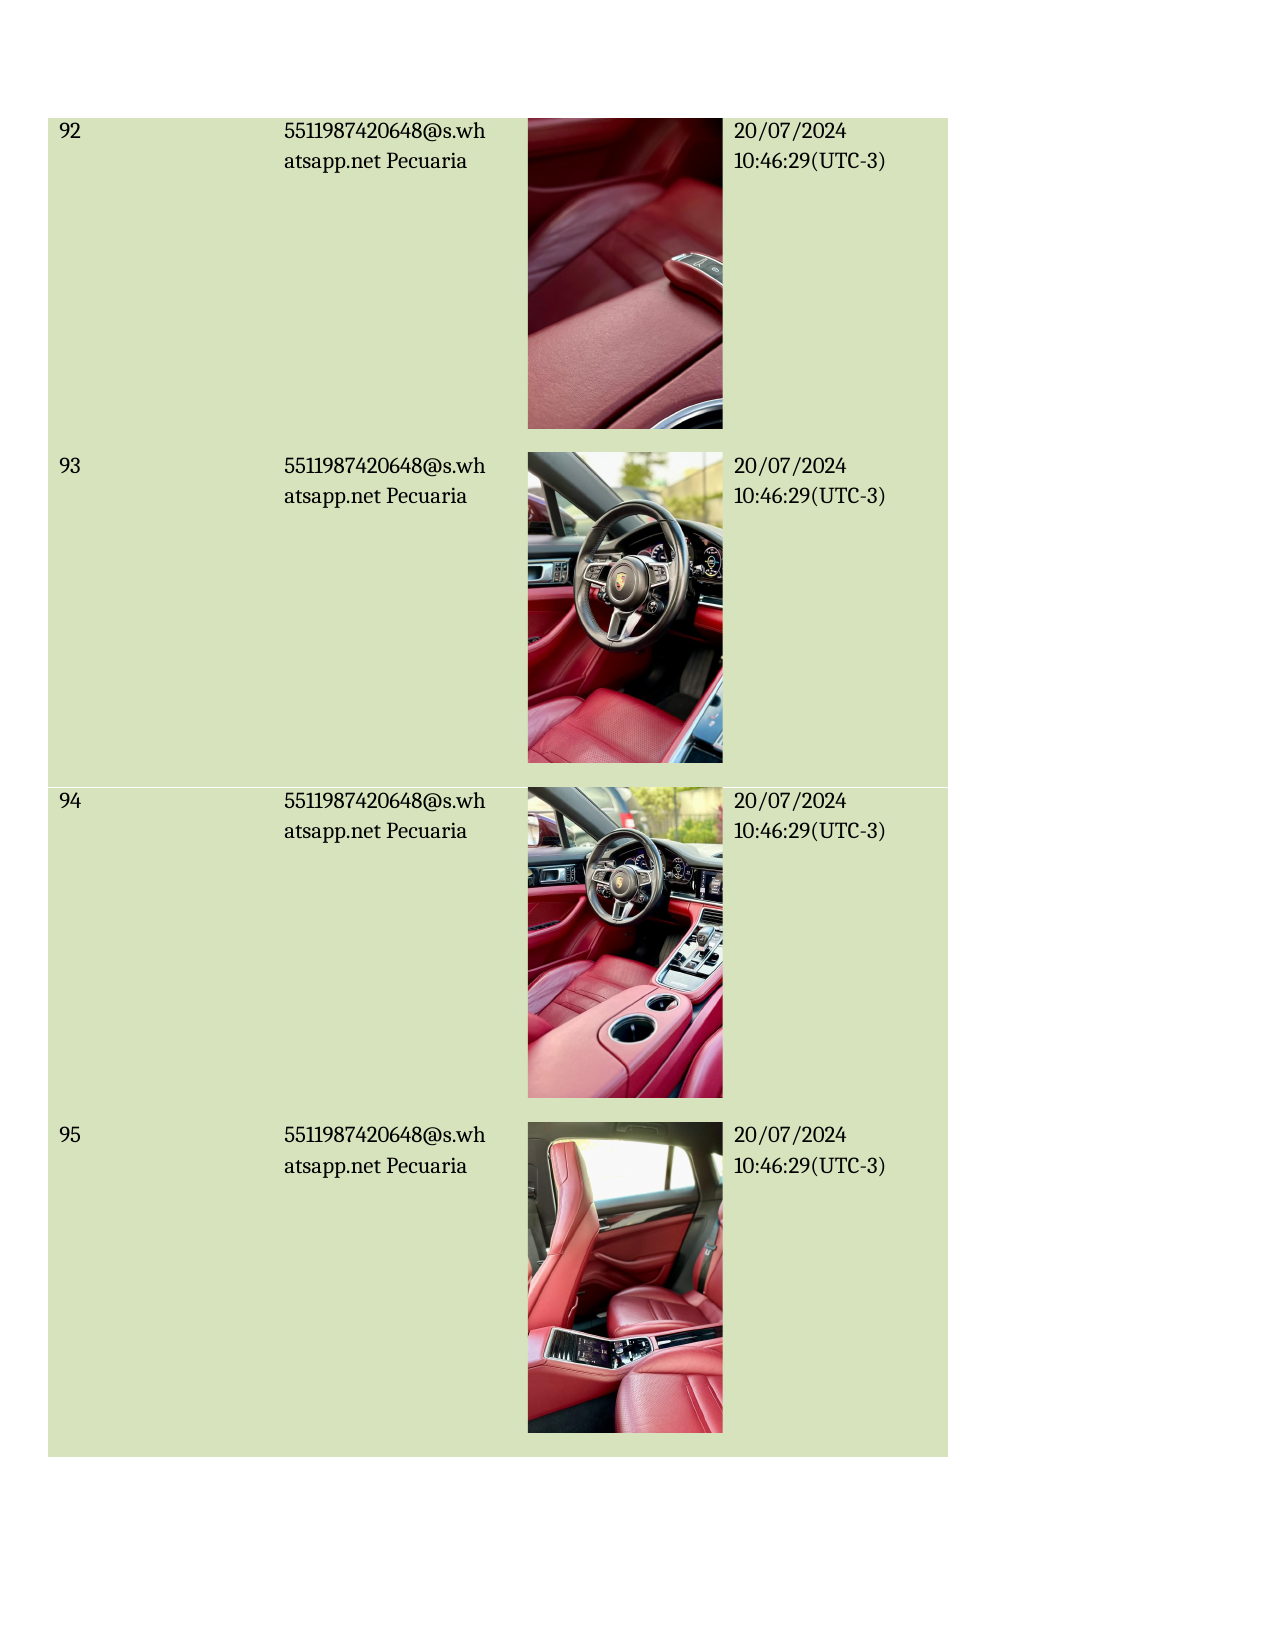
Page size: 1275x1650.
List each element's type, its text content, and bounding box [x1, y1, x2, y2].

table_cell [498, 453, 723, 787]
table_cell [498, 118, 723, 453]
table_cell 92 [48, 118, 273, 453]
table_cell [723, 1122, 948, 1457]
table_cell [498, 788, 723, 1122]
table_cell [273, 118, 498, 453]
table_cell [273, 1122, 498, 1457]
table_cell 93 [48, 453, 273, 787]
table_cell 5511987420648@s.whatsapp.net Pecuaria [273, 453, 498, 787]
table_cell 20/07/2024 10:46:29(UTC-3) [723, 788, 948, 1122]
picture [527, 118, 723, 429]
table_cell [498, 1122, 723, 1457]
picture [527, 452, 723, 763]
picture [527, 1122, 723, 1433]
table_cell 95 [48, 1122, 273, 1457]
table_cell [723, 118, 948, 453]
picture [527, 787, 723, 1098]
table_cell 5511987420648@s.whatsapp.net Pecuaria [273, 788, 498, 1122]
table_cell 94 [48, 788, 273, 1122]
table_cell 20/07/2024 10:46:29(UTC-3) [723, 453, 948, 787]
